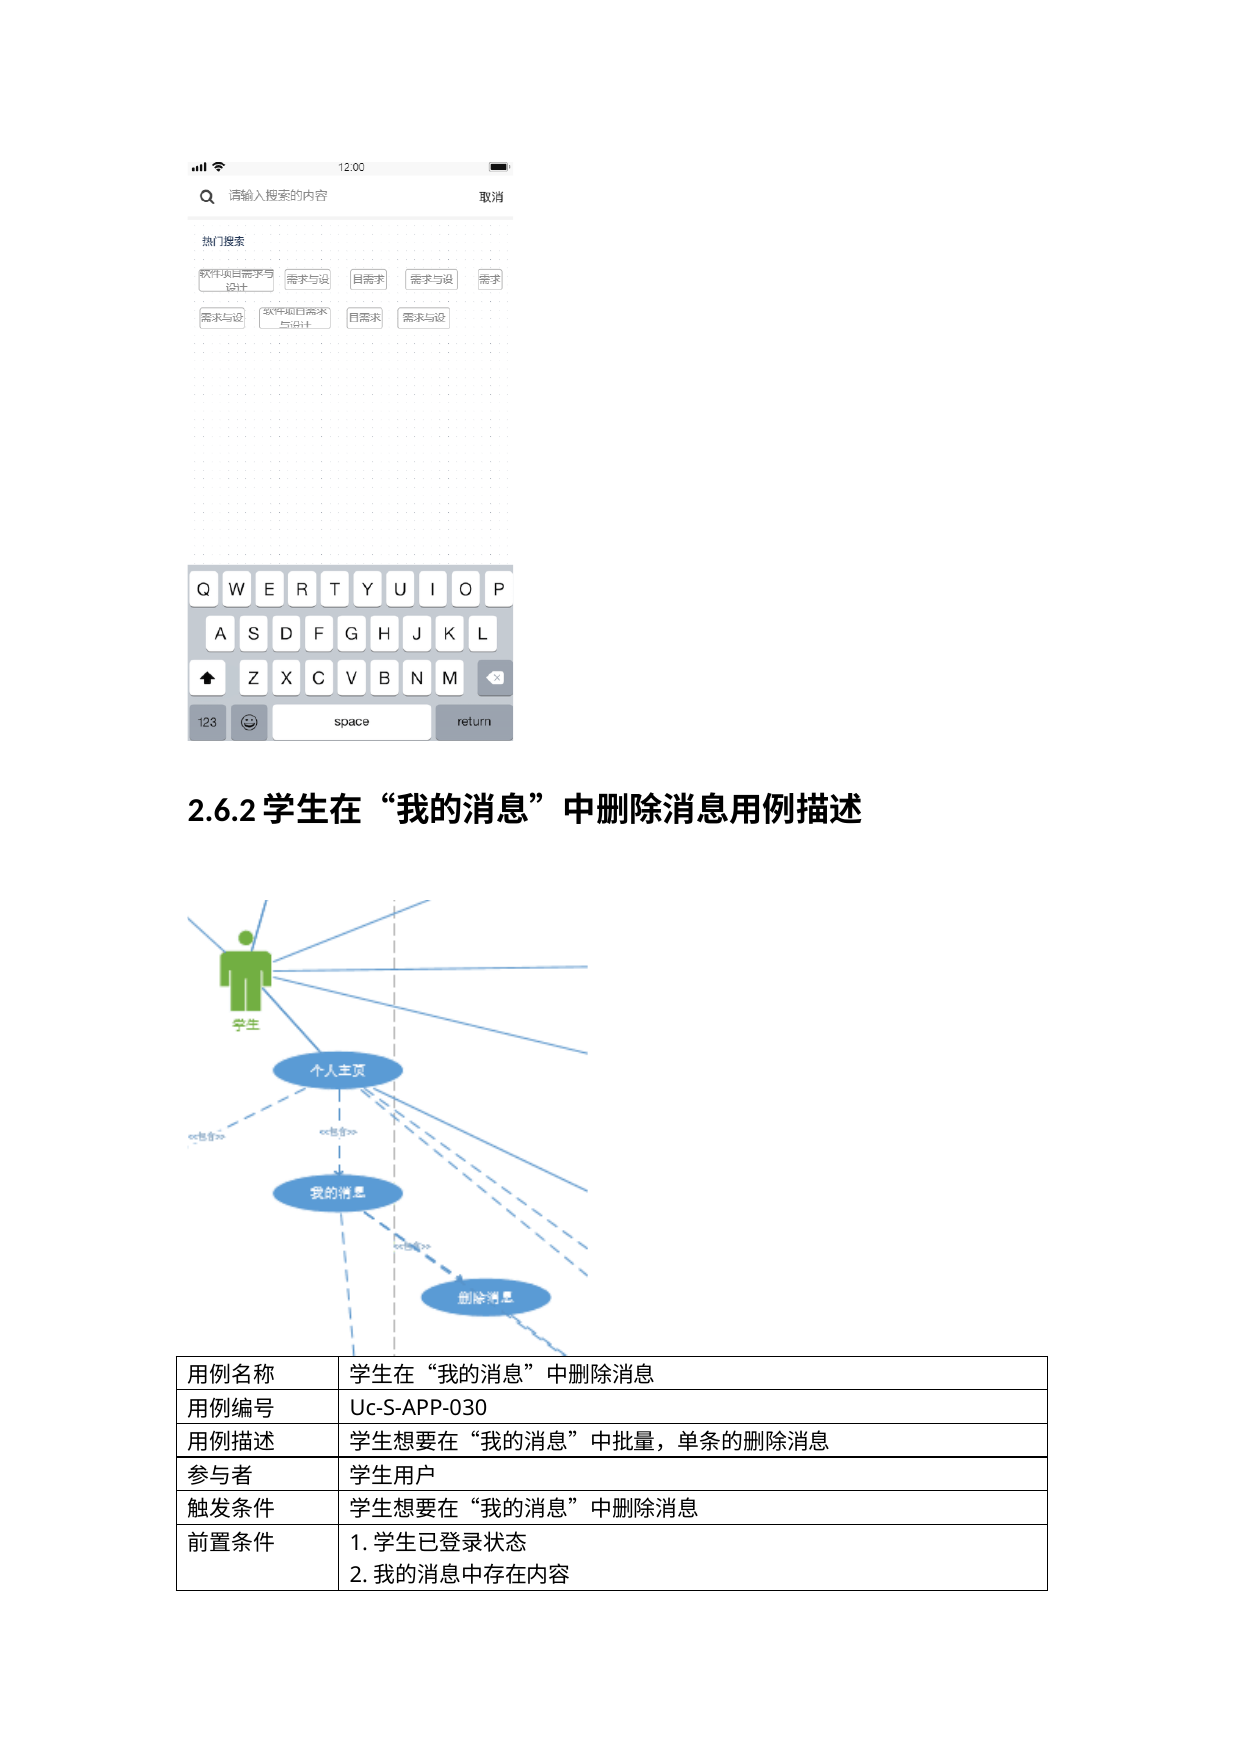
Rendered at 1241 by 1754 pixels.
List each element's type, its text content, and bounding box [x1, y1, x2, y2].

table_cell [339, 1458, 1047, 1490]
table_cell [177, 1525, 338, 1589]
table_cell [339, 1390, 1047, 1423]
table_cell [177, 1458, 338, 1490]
picture [187, 162, 514, 741]
subtitle 2.6.2学生在“我的消息”中删除消息用例描述 [187, 774, 1053, 839]
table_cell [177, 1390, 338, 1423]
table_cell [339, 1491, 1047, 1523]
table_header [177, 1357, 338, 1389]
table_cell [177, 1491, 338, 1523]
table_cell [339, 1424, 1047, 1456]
picture [187, 900, 588, 1356]
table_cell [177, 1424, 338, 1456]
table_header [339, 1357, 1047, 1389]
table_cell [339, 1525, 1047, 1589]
